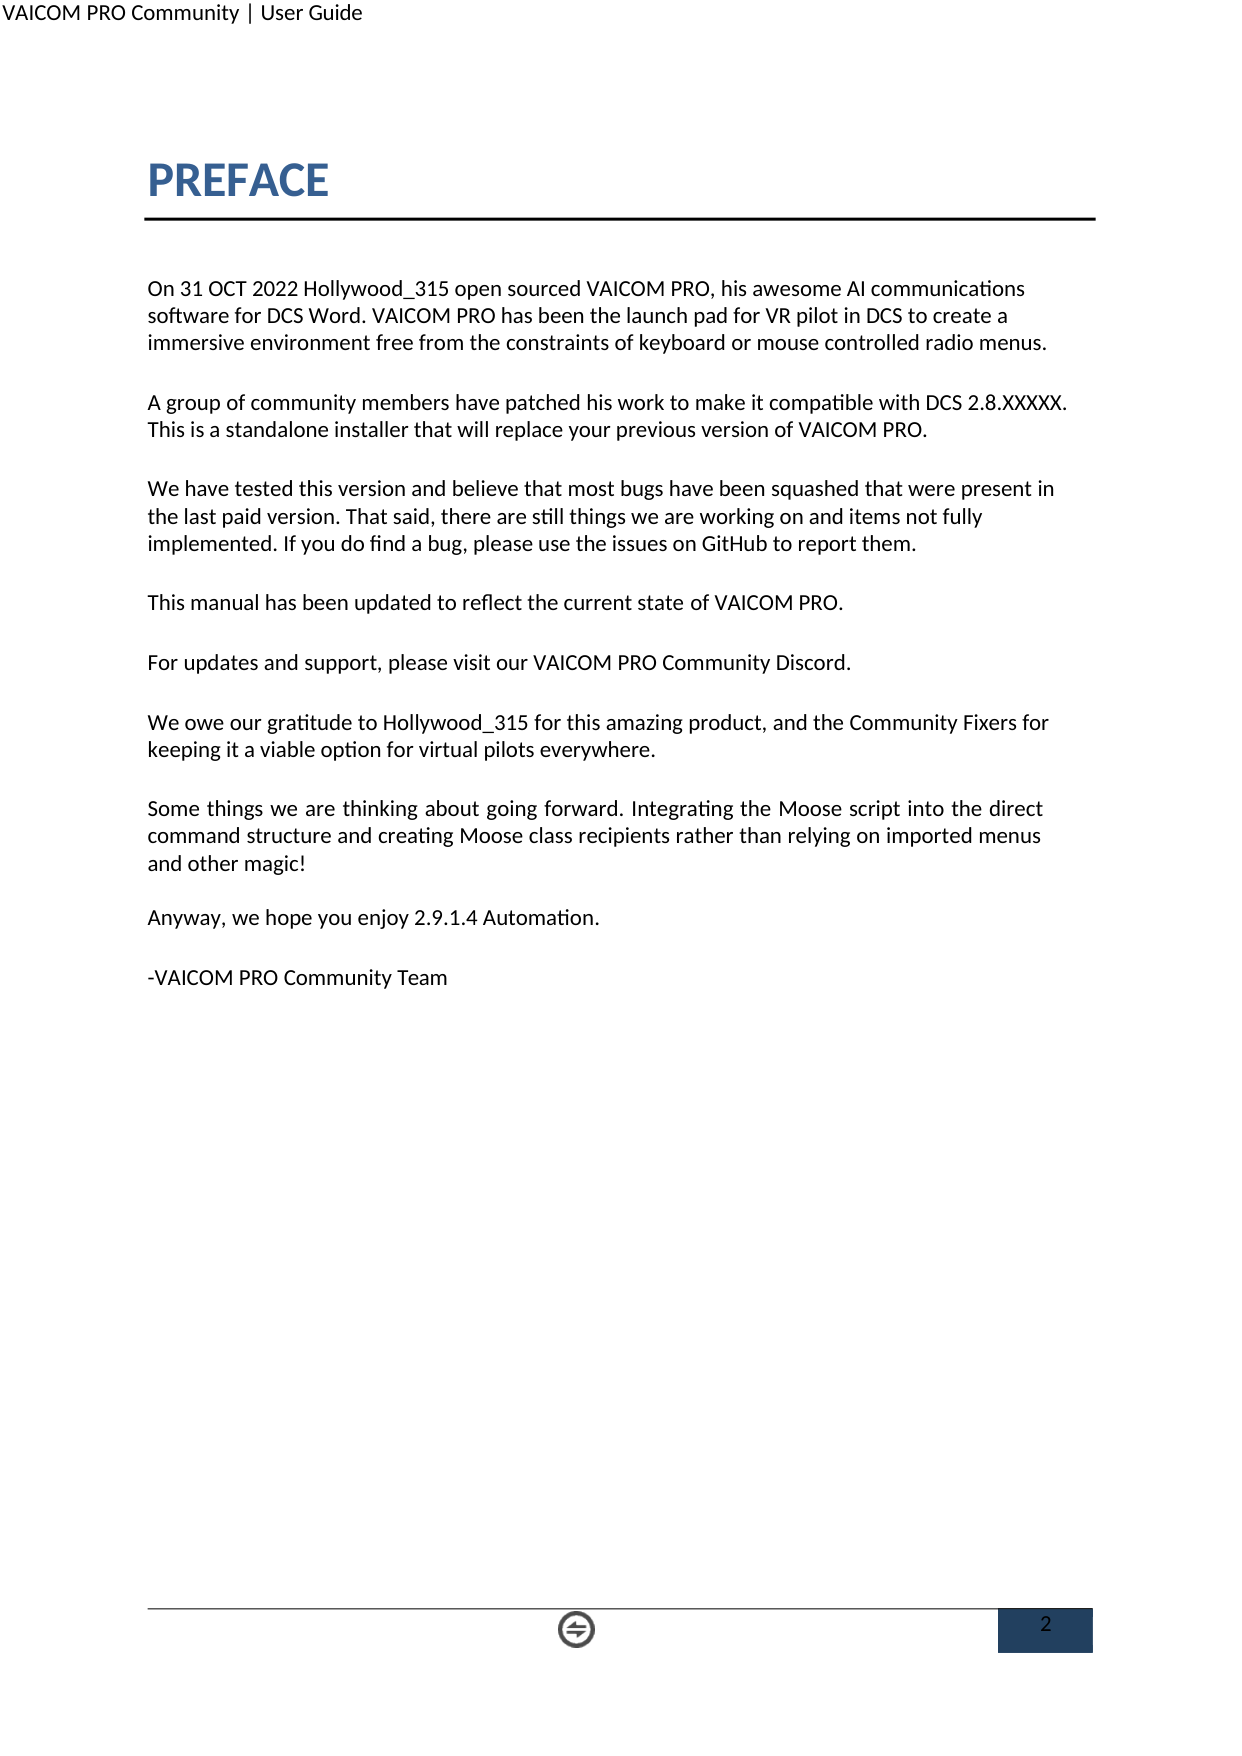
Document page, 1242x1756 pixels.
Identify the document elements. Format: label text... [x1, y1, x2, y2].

text Anyway, we hope you enjoy 2.9.1.4 Automation. [147, 903, 1131, 932]
text This manual has been updated to reflect the current state of VAICOM PRO. For updates and support, please visit our VAICOM PRO Community Discord. [147, 588, 872, 676]
text We have tested this version and believe that most bugs have been squashed that were present in the last paid version. That said, there are still things we are working on and items not fully implemented. If you do find a bug, please use the issues on GitHub to report them. [147, 475, 1078, 557]
picture [558, 1611, 595, 1648]
text A group of community members have patched his work to make it compatible with DCS 2.8.XXXXX. This is a standalone installer that will replace your previous version of VAICOM PRO. [147, 388, 1078, 443]
text We owe our gratitude to Hollywood_315 for this amazing product, and the Community Fixers for keeping it a viable option for virtual pilots everywhere. [147, 708, 1078, 763]
text On 31 OCT 2022 Hollywood_315 open sourced VAICOM PRO, his awesome AI communications software for DCS Word. VAICOM PRO has been the launch pad for VR pilot in DCS to create a immersive environment free from the constraints of keyboard or mouse controlled radio menus. [147, 274, 1078, 357]
text Some things we are thinking about going forward. Integrating the Moose script into the direct command structure and creating Moose class recipients rather than relying on imported menus and other magic! [147, 794, 1044, 877]
subtitle PREFACE [147, 148, 1131, 208]
text -VAICOM PRO Community Team [147, 963, 1131, 991]
